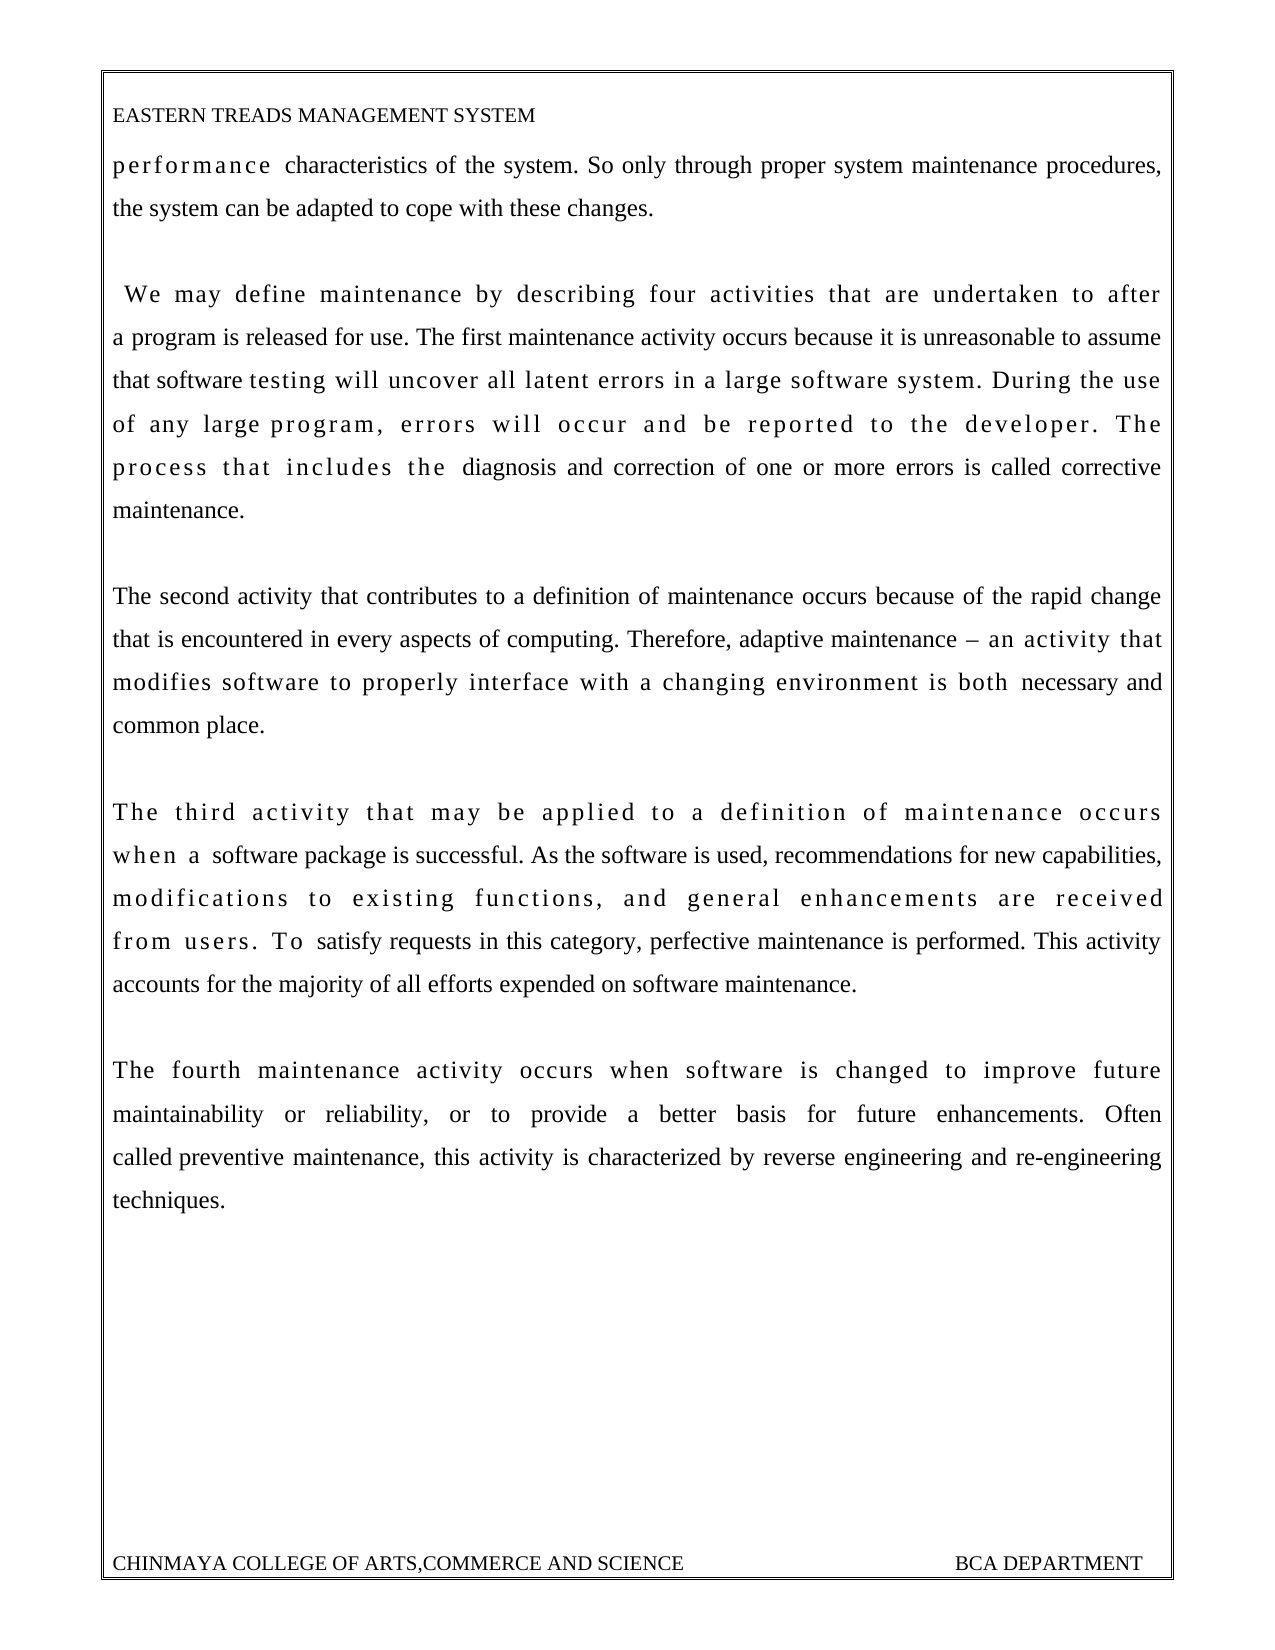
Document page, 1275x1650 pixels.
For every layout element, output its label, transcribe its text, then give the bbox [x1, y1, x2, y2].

text The fourth maintenance activity occurs when software is changed to improve future maintainability or reliability, or to provide a better basis for future enhancements. Often called preventive maintenance, this activity is characterized by reverse engineering and re-engineering techniques. [112, 1056, 1162, 1214]
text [112, 150, 1162, 222]
text The third activity that may be applied to a definition of maintenance occurs when a software package is successful. As the software is used, recommendations for new capabilities, modifications to existing functions, and general enhancements are received from users. To satisfy requests in this category, perfective maintenance is performed. This activity accounts for the majority of all efforts expended on software maintenance. [112, 797, 1162, 998]
text We may define maintenance by describing four activities that are undertaken to after a program is released for use. The first maintenance activity occurs because it is unreasonable to assume that software testing will uncover all latent errors in a large software system. During the use of any large program, errors will occur and be reported to the developer. The process that includes the diagnosis and correction of one or more errors is called corrective maintenance. [112, 279, 1162, 524]
text The second activity that contributes to a definition of maintenance occurs because of the rapid change that is encountered in every aspects of computing. Therefore, adaptive maintenance – an activity that modifies software to properly interface with a changing environment is both necessary and common place. [112, 581, 1162, 739]
